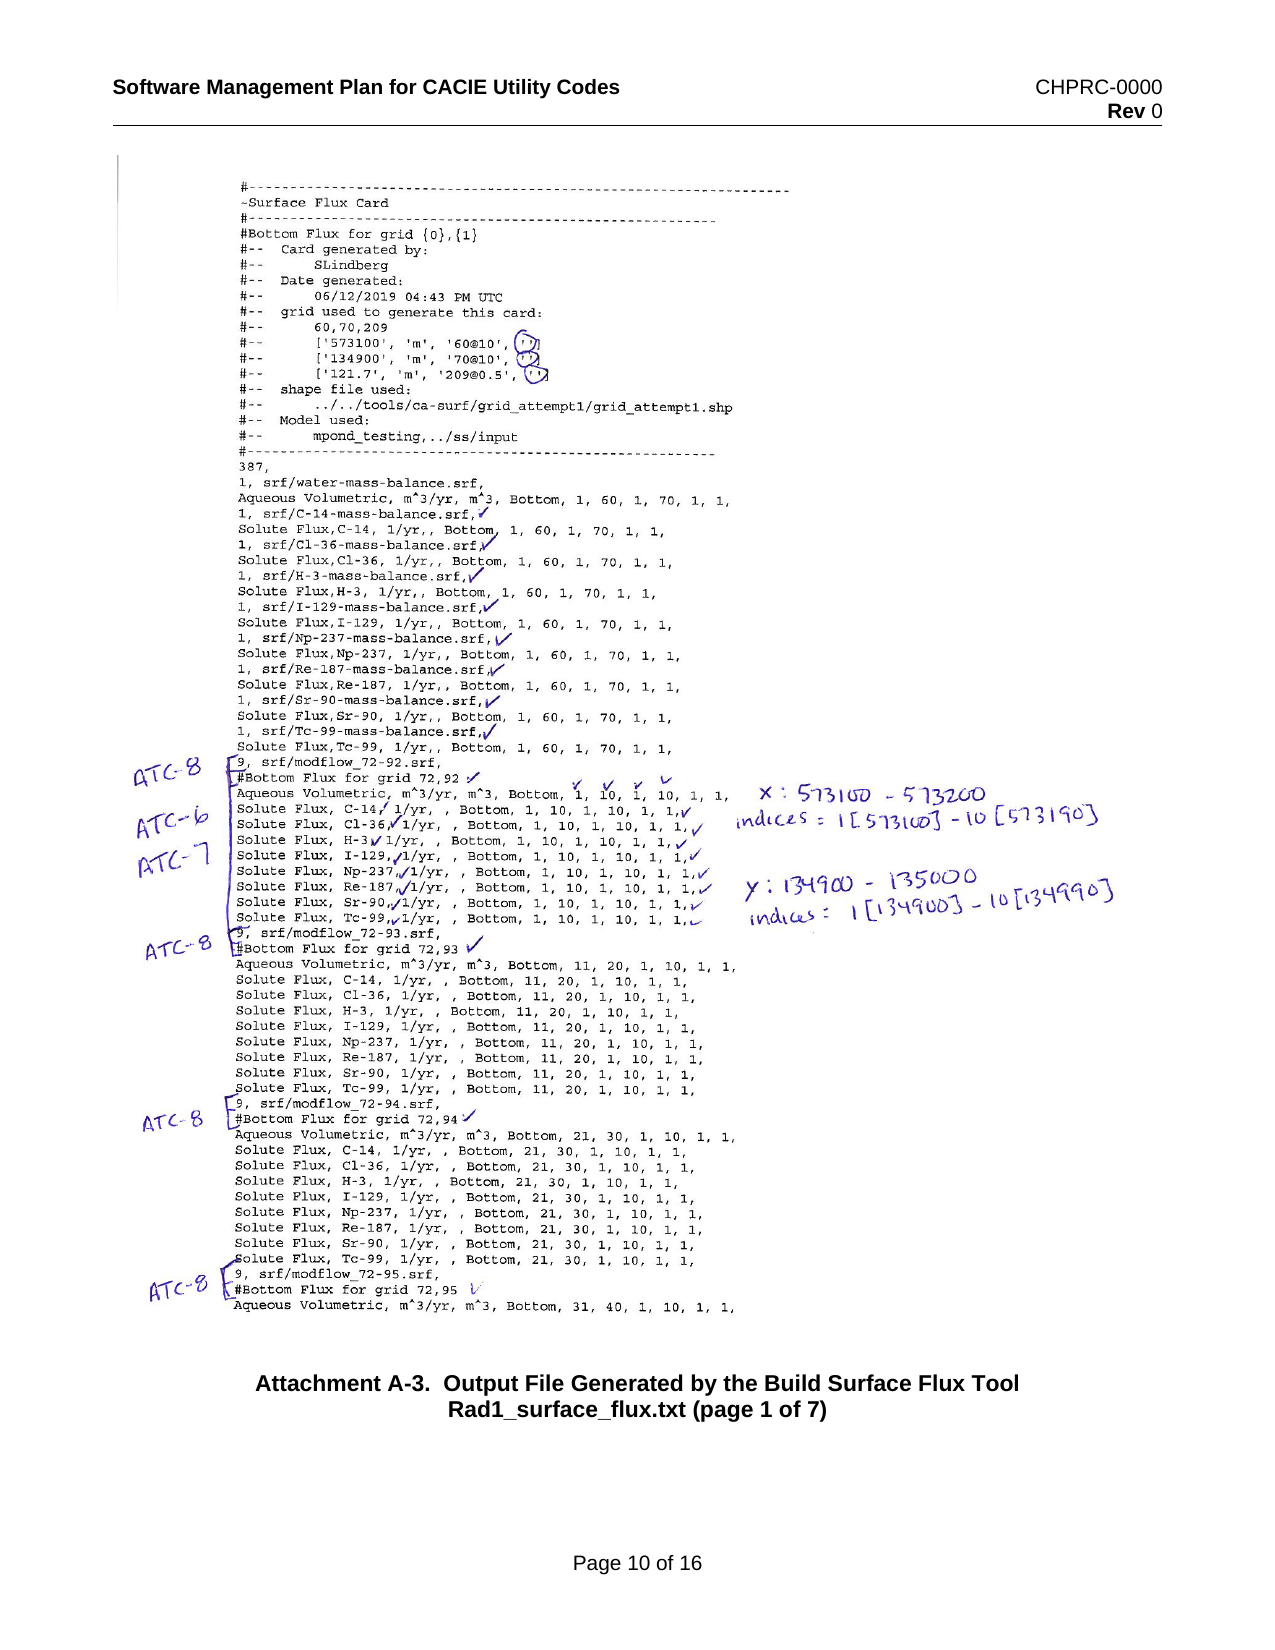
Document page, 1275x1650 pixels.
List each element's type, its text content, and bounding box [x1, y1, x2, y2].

text Attachment A-3. Output File Generated by the Build Surface Flux Tool Rad1_surface_flux.txt (page 1 of 7) [112, 1370, 1162, 1423]
